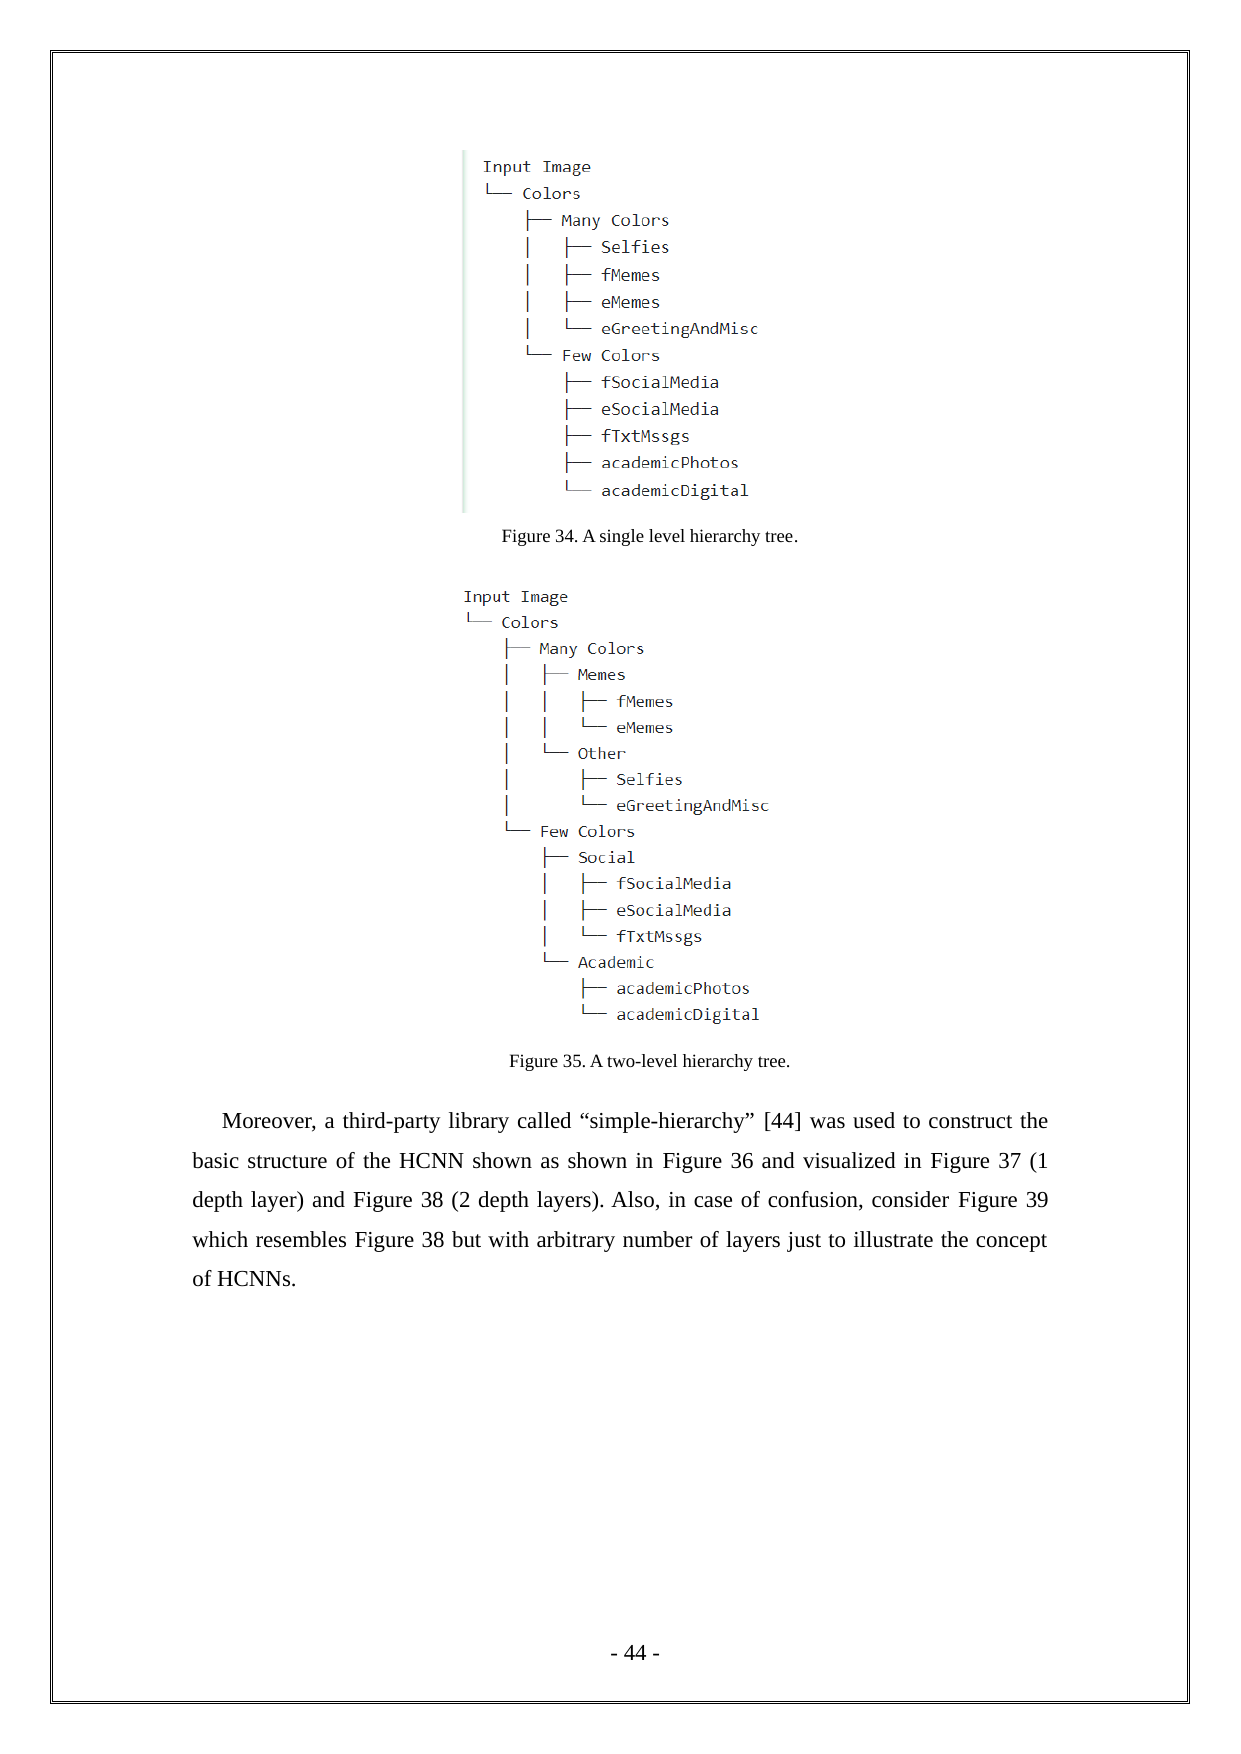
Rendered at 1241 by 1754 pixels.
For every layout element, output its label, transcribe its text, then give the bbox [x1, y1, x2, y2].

text Figure 35. A two-level hierarchy tree. [251, 1050, 1048, 1072]
text Moreover, a third-party library called “simple-hierarchy” [44] was used to construct the basic structure of the HCNN shown as shown in Figure 36 and visualized in Figure 37 (1 depth layer) and Figure 38 (2 depth layers). Also, in case of confusion, consider Figure 39 which resembles Figure 38 but with arbitrary number of layers just to illustrate the concept of HCNNs. [192, 1108, 1048, 1292]
picture [456, 582, 785, 1038]
text Figure 34. A single level hierarchy tree. [251, 525, 1048, 547]
picture [461, 150, 779, 513]
